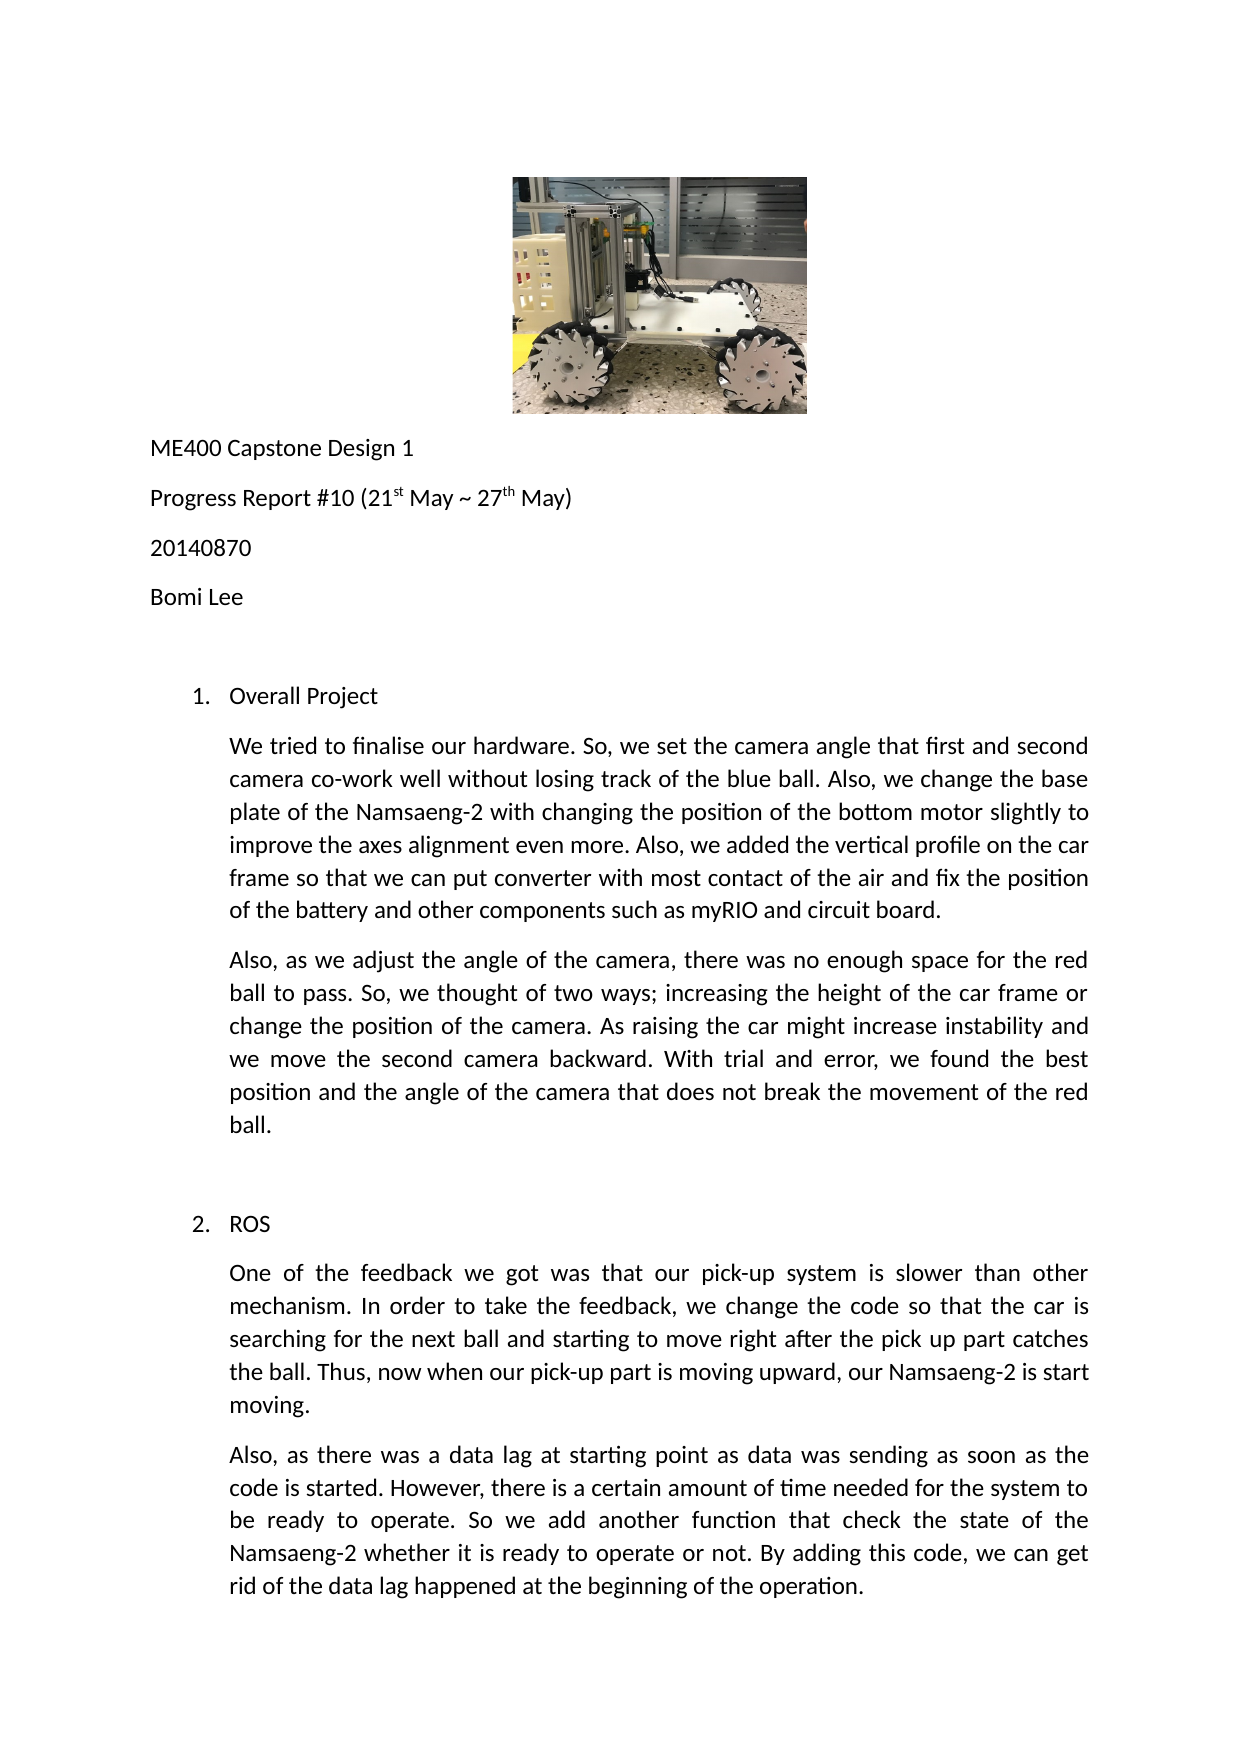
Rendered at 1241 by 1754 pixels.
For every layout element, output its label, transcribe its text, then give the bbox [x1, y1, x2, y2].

text 20140870 [150, 532, 1090, 562]
list Also, as there was a data lag at starting point as data was sending as soon as the code is started. However, there is a certain amount of time needed for the system to be ready to operate. So we add another function that check the state of the Namsaeng-2 whether it is ready to operate or not. By adding this code, we can get rid of the data lag happened at the beginning of the operation. [229, 1439, 1090, 1601]
list We tried to finalise our hardware. So, we set the camera angle that first and second camera co-work well without losing track of the blue ball. Also, we change the base plate of the Namsaeng-2 with changing the position of the bottom motor slightly to improve the axes alignment even more. Also, we added the vertical profile on the car frame so that we can put converter with most contact of the air and fix the position of the battery and other components such as myRIO and circuit board. [229, 730, 1090, 925]
list ROS [192, 1208, 1090, 1238]
text ME400 Capstone Design 1 [150, 432, 1090, 463]
list Also, as we adjust the angle of the camera, there was no enough space for the red ball to pass. So, we thought of two ways; increasing the height of the car frame or change the position of the camera. As raising the car might increase instability and we move the second camera backward. With trial and error, we found the best position and the angle of the camera that does not break the movement of the red ball. [229, 944, 1090, 1139]
text Progress Report #10 (21st May ~ 27th May) [150, 482, 1090, 513]
picture [512, 177, 807, 414]
text Bomi Lee [150, 581, 1090, 612]
list One of the feedback we got was that our pick-up system is slower than other mechanism. In order to take the feedback, we change the code so that the car is searching for the next ball and starting to move right after the pick up part catches the ball. Thus, now when our pick-up part is moving upward, our Namsaeng-2 is start moving. [229, 1257, 1090, 1420]
list Overall Project [192, 680, 1090, 711]
